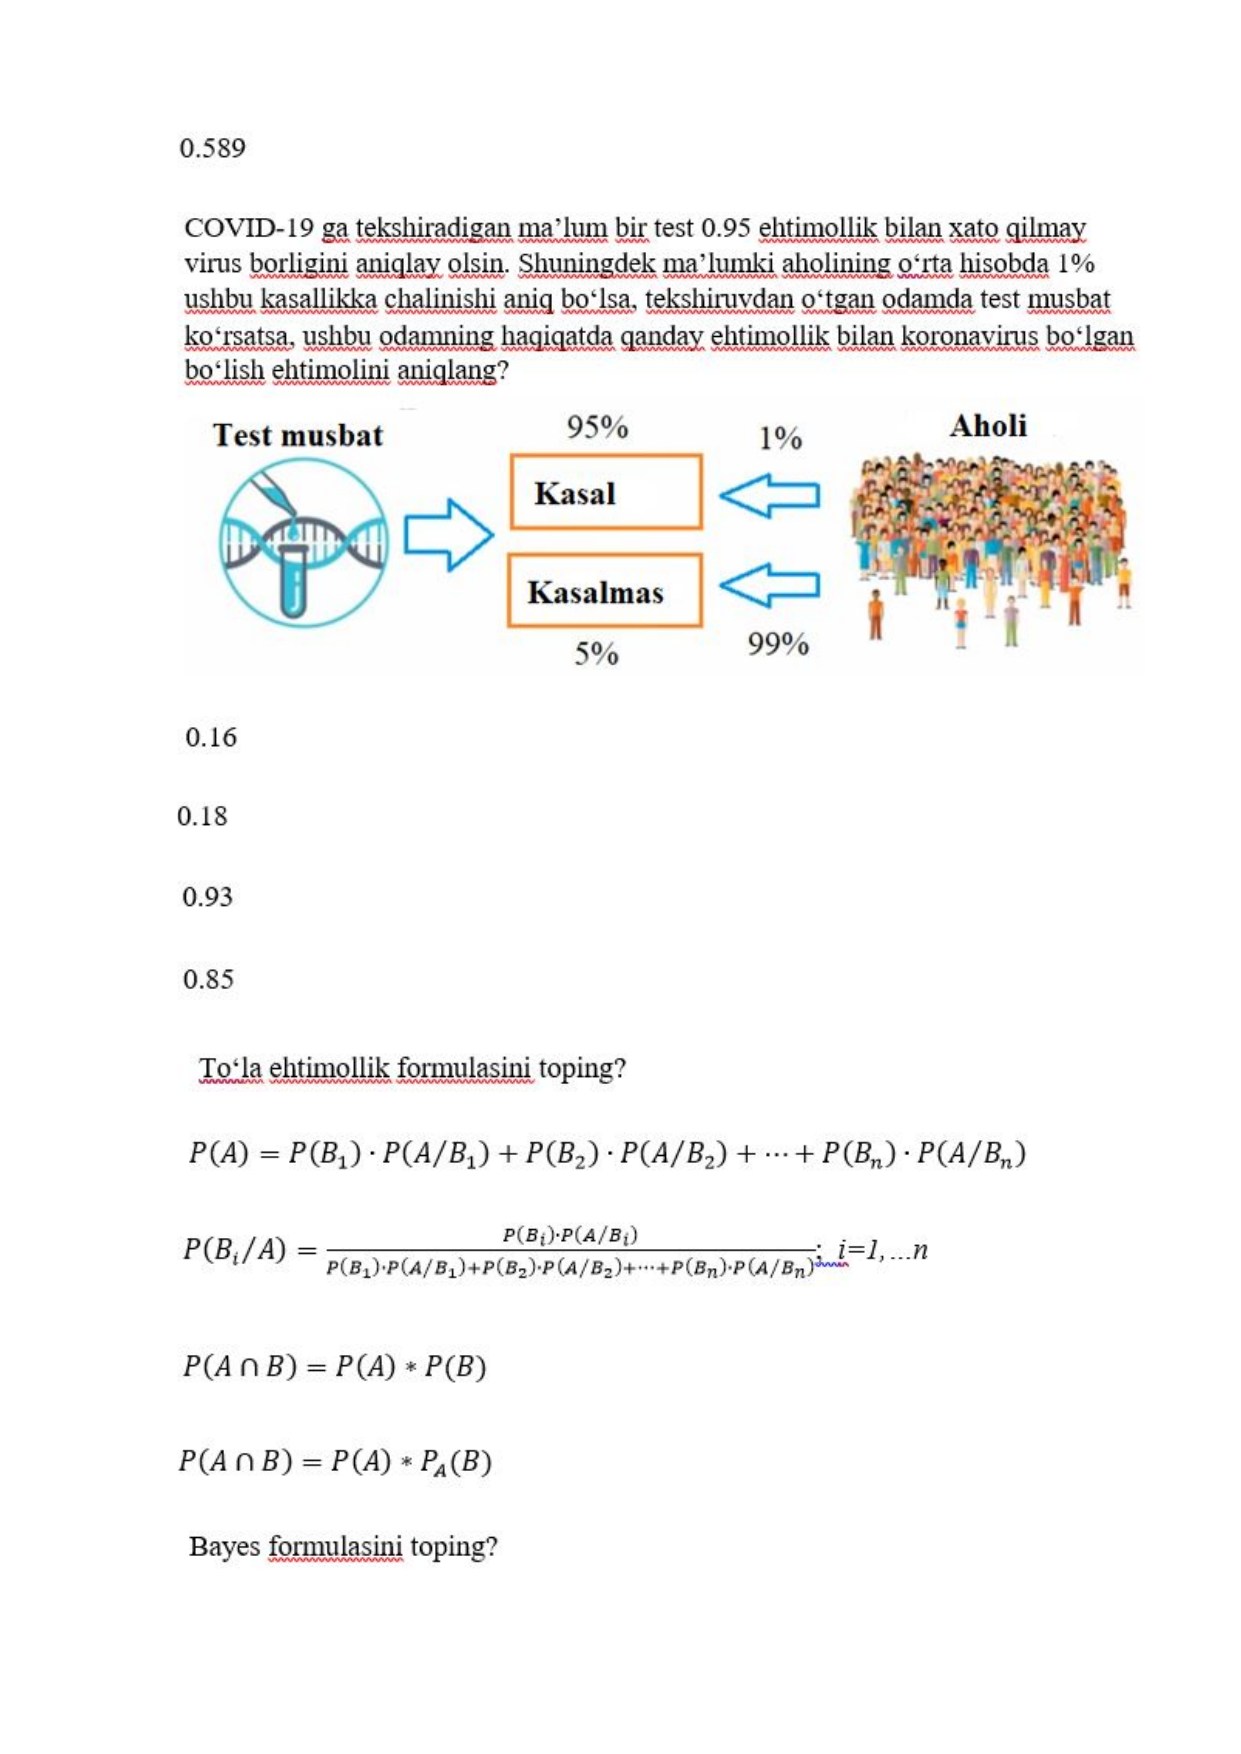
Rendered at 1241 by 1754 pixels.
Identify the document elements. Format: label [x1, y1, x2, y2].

picture [177, 1120, 1042, 1182]
picture [177, 1425, 509, 1490]
picture [177, 704, 260, 761]
picture [177, 200, 1152, 676]
picture [177, 1210, 943, 1291]
picture [177, 1041, 692, 1092]
picture [177, 869, 249, 921]
picture [177, 949, 251, 1013]
picture [177, 118, 264, 172]
picture [177, 790, 262, 840]
picture [177, 1319, 507, 1397]
picture [177, 1518, 535, 1575]
